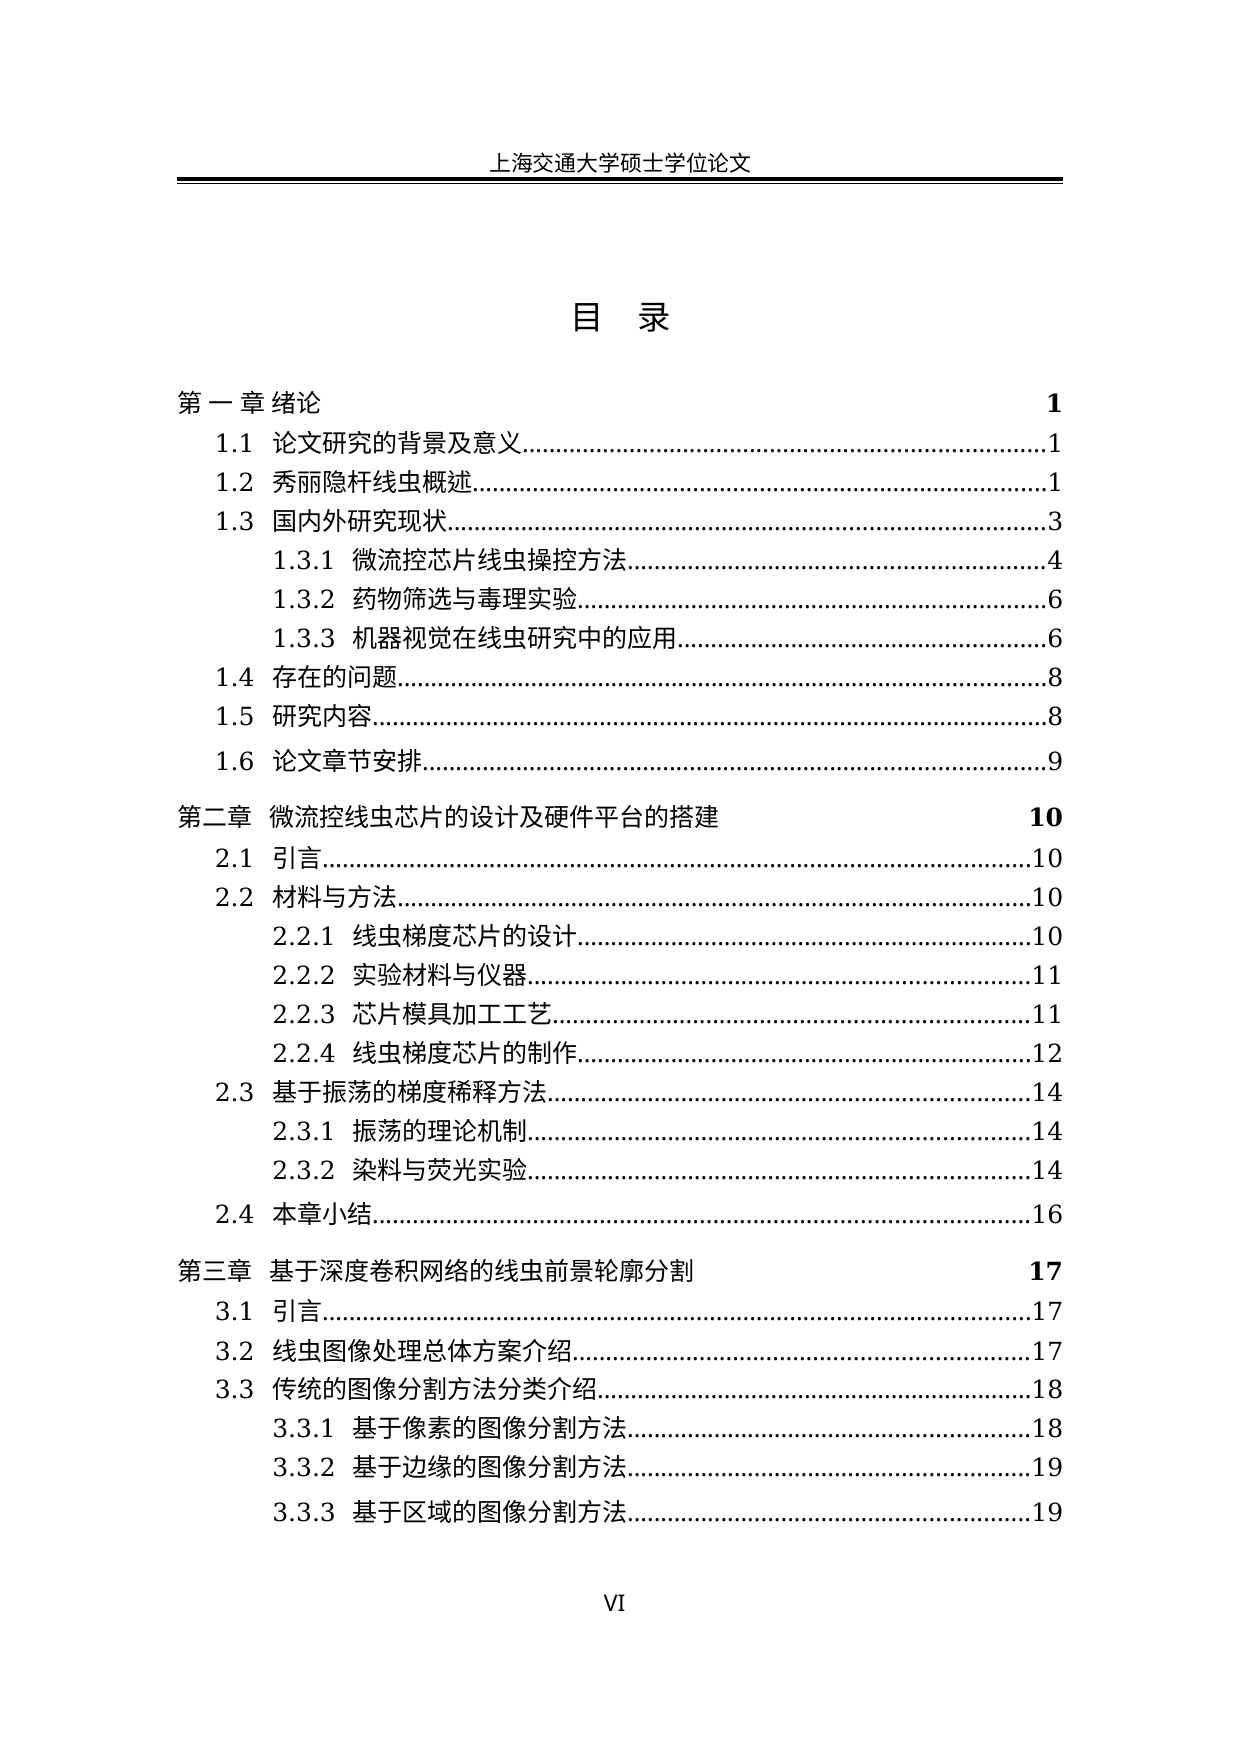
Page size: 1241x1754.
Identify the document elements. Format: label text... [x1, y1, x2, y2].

text 目 录 [150, 281, 1090, 341]
